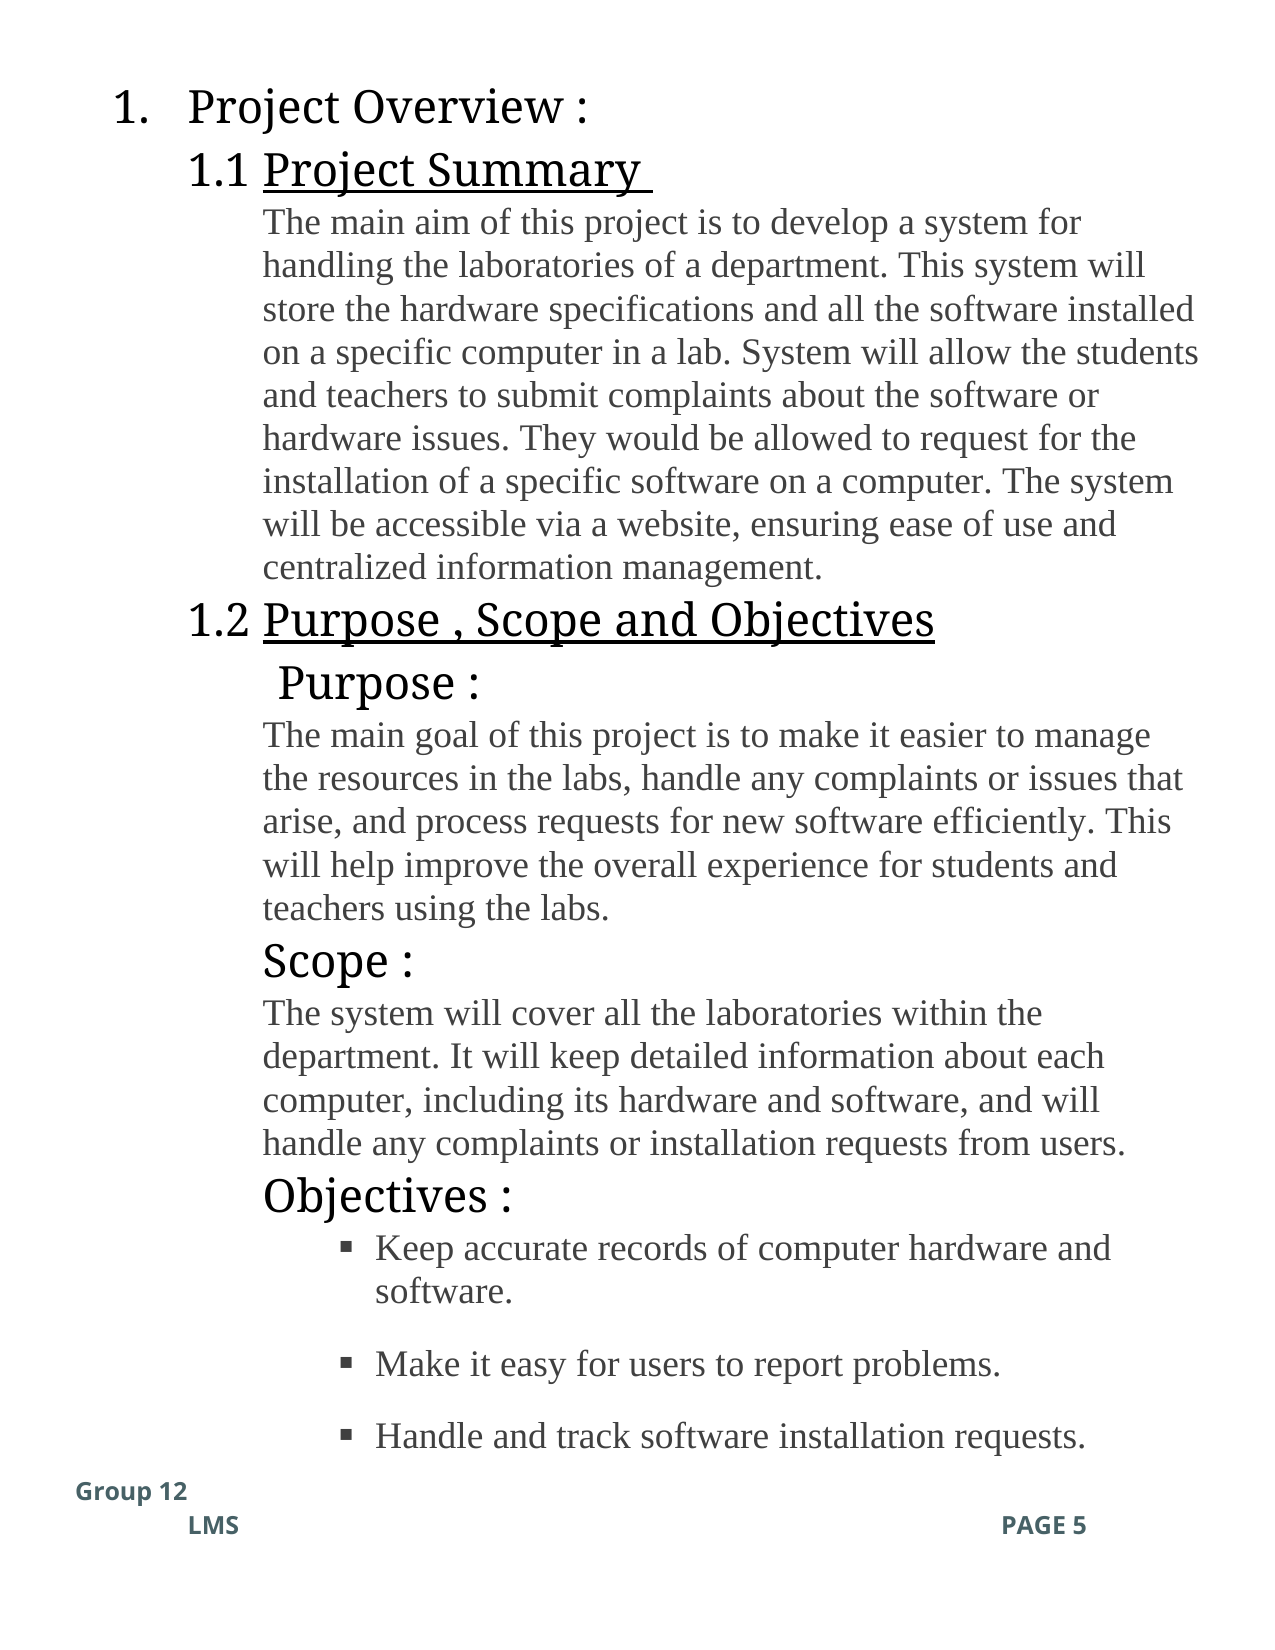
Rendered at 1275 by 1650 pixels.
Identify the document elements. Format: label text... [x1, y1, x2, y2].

list Scope : [262, 928, 1200, 991]
list Keep accurate records of computer hardware and software. [337, 1226, 1200, 1312]
list The system will cover all the laboratories within the department. It will keep detailed information about each computer, including its hardware and software, and will handle any complaints or installation requests from users. [262, 991, 1200, 1163]
list Purpose , Scope and Objectives [187, 588, 1200, 650]
list Make it easy for users to report problems. [337, 1341, 1200, 1384]
text Purpose : [75, 650, 1200, 713]
list Handle and track software installation requests. [337, 1413, 1200, 1456]
list Project Summary The main aim of this project is to develop a system for handling the laboratories of a department. This system will store the hardware specifications and all the software installed on a specific computer in a lab. System will allow the students and teachers to submit complaints about the software or hardware issues. They would be allowed to request for the installation of a specific software on a computer. The system will be accessible via a website, ensuring ease of use and centralized information management. [187, 137, 1200, 588]
list Project Overview : [112, 75, 1200, 137]
list Objectives : [262, 1163, 1200, 1226]
list The main goal of this project is to make it easier to manage the resources in the labs, handle any complaints or issues that arise, and process requests for new software efficiently. This will help improve the overall experience for students and teachers using the labs. [262, 713, 1200, 928]
